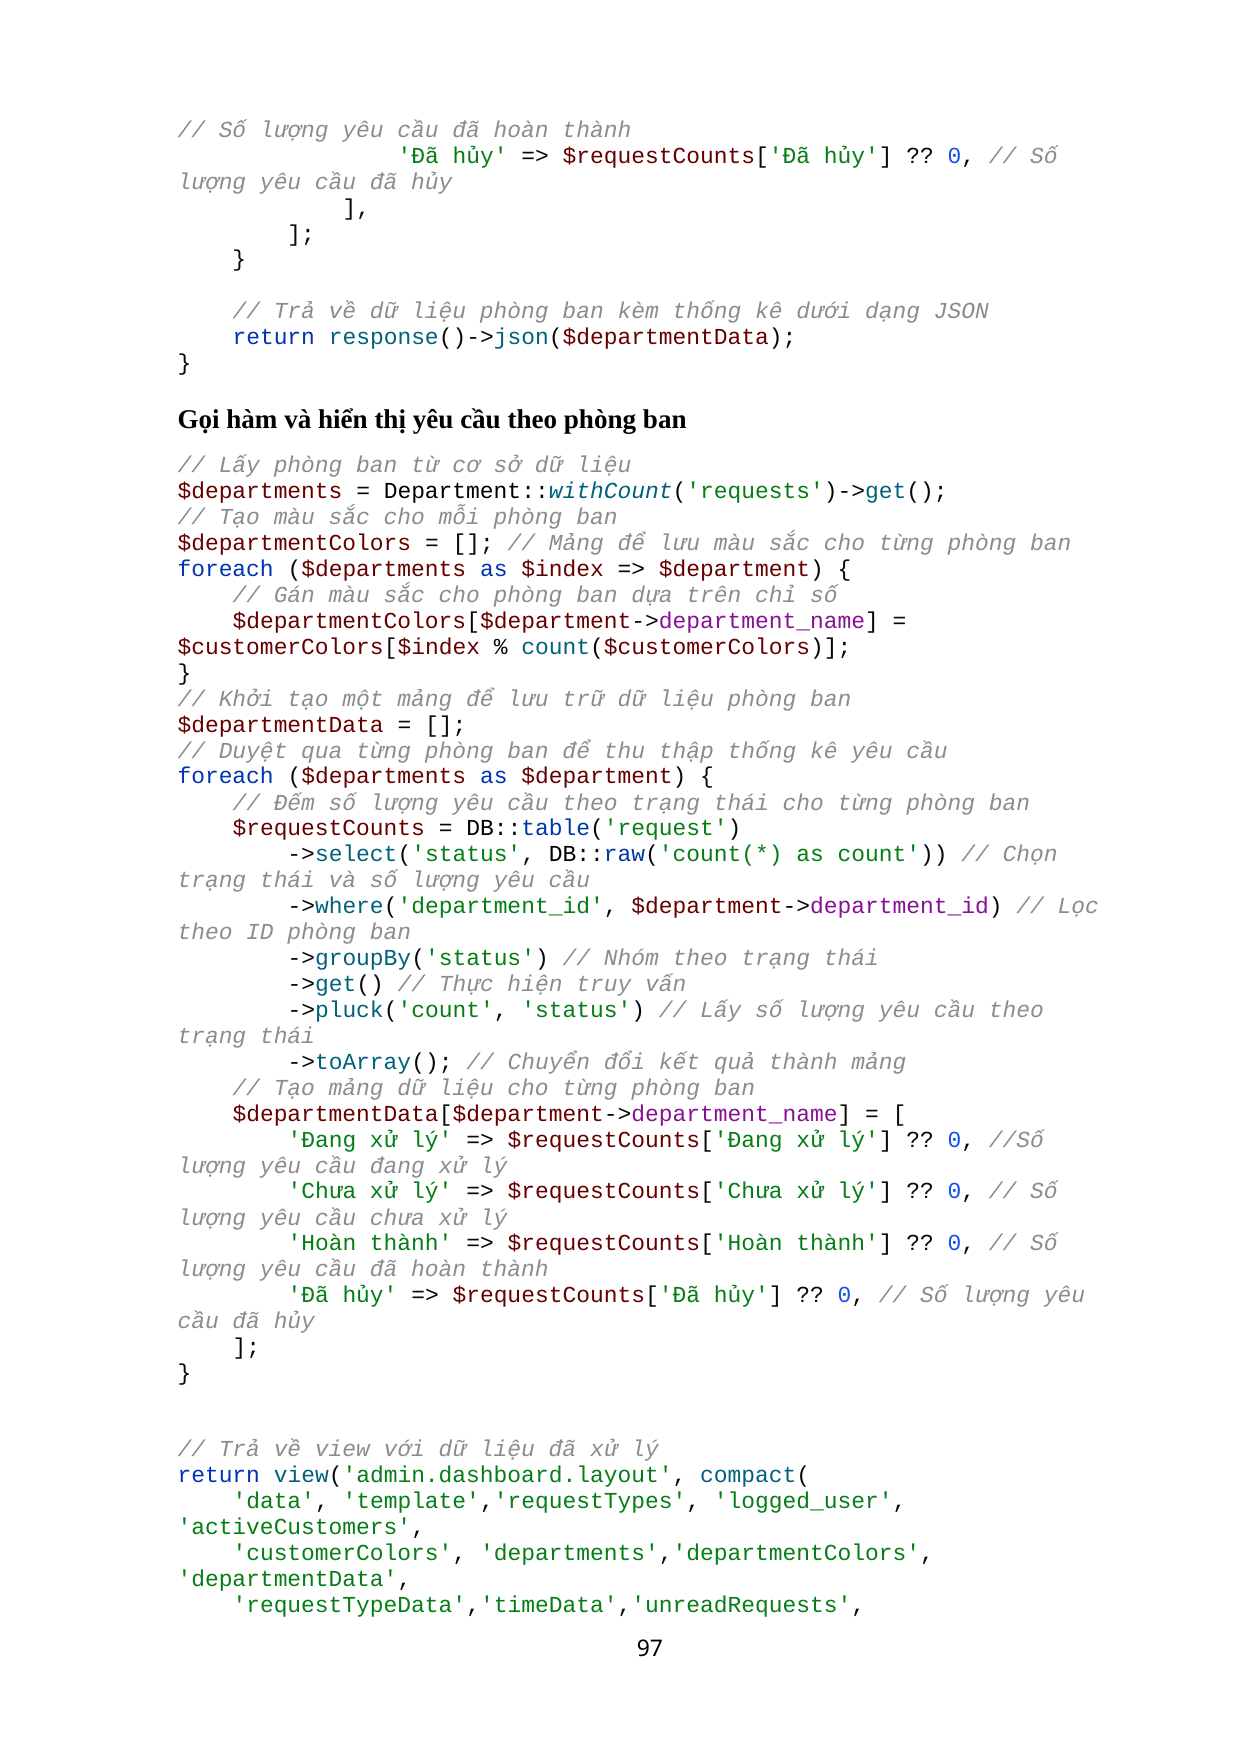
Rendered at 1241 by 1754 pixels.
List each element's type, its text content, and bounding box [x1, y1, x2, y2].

text // Lấy phòng ban từ cơ sở dữ liệu $departments = Department::withCount('requests')->get(); [177, 454, 1122, 506]
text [177, 1438, 1122, 1619]
text Gọi hàm và hiển thị yêu cầu theo phòng ban [177, 403, 1122, 434]
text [177, 118, 1122, 377]
text // Tạo màu sắc cho mỗi phòng ban $departmentColors = []; // Mảng để lưu màu sắc cho từng phòng ban foreach ($departments as $index => $department) { // Gán màu sắc cho phòng ban dựa trên chỉ số $departmentColors[$department->department_name] = $customerColors[$index % count($customerColors)]; } // Khởi tạo một mảng để lưu trữ dữ liệu phòng ban $departmentData = []; // Duyệt qua từng phòng ban để thu thập thống kê yêu cầu foreach ($departments as $department) { // Đếm số lượng yêu cầu theo trạng thái cho từng phòng ban $requestCounts = DB::table('request') ->select('status', DB::raw('count(*) as count')) // Chọn trạng thái và số lượng yêu cầu ->where('department_id', $department->department_id) // Lọc theo ID phòng ban ->groupBy('status') // Nhóm theo trạng thái ->get() // Thực hiện truy vấn ->pluck('count', 'status') // Lấy số lượng yêu cầu theo trạng thái ->toArray(); // Chuyển đổi kết quả thành mảng // Tạo mảng dữ liệu cho từng phòng ban $departmentData[$department->department_name] = [ 'Đang xử lý' => $requestCounts['Đang xử lý'] ?? 0, //Số lượng yêu cầu đang xử lý 'Chưa xử lý' => $requestCounts['Chưa xử lý'] ?? 0, // Số lượng yêu cầu chưa xử lý 'Hoàn thành' => $requestCounts['Hoàn thành'] ?? 0, // Số lượng yêu cầu đã hoàn thành 'Đã hủy' => $requestCounts['Đã hủy'] ?? 0, // Số lượng yêu cầu đã hủy ]; } [177, 506, 1122, 1387]
